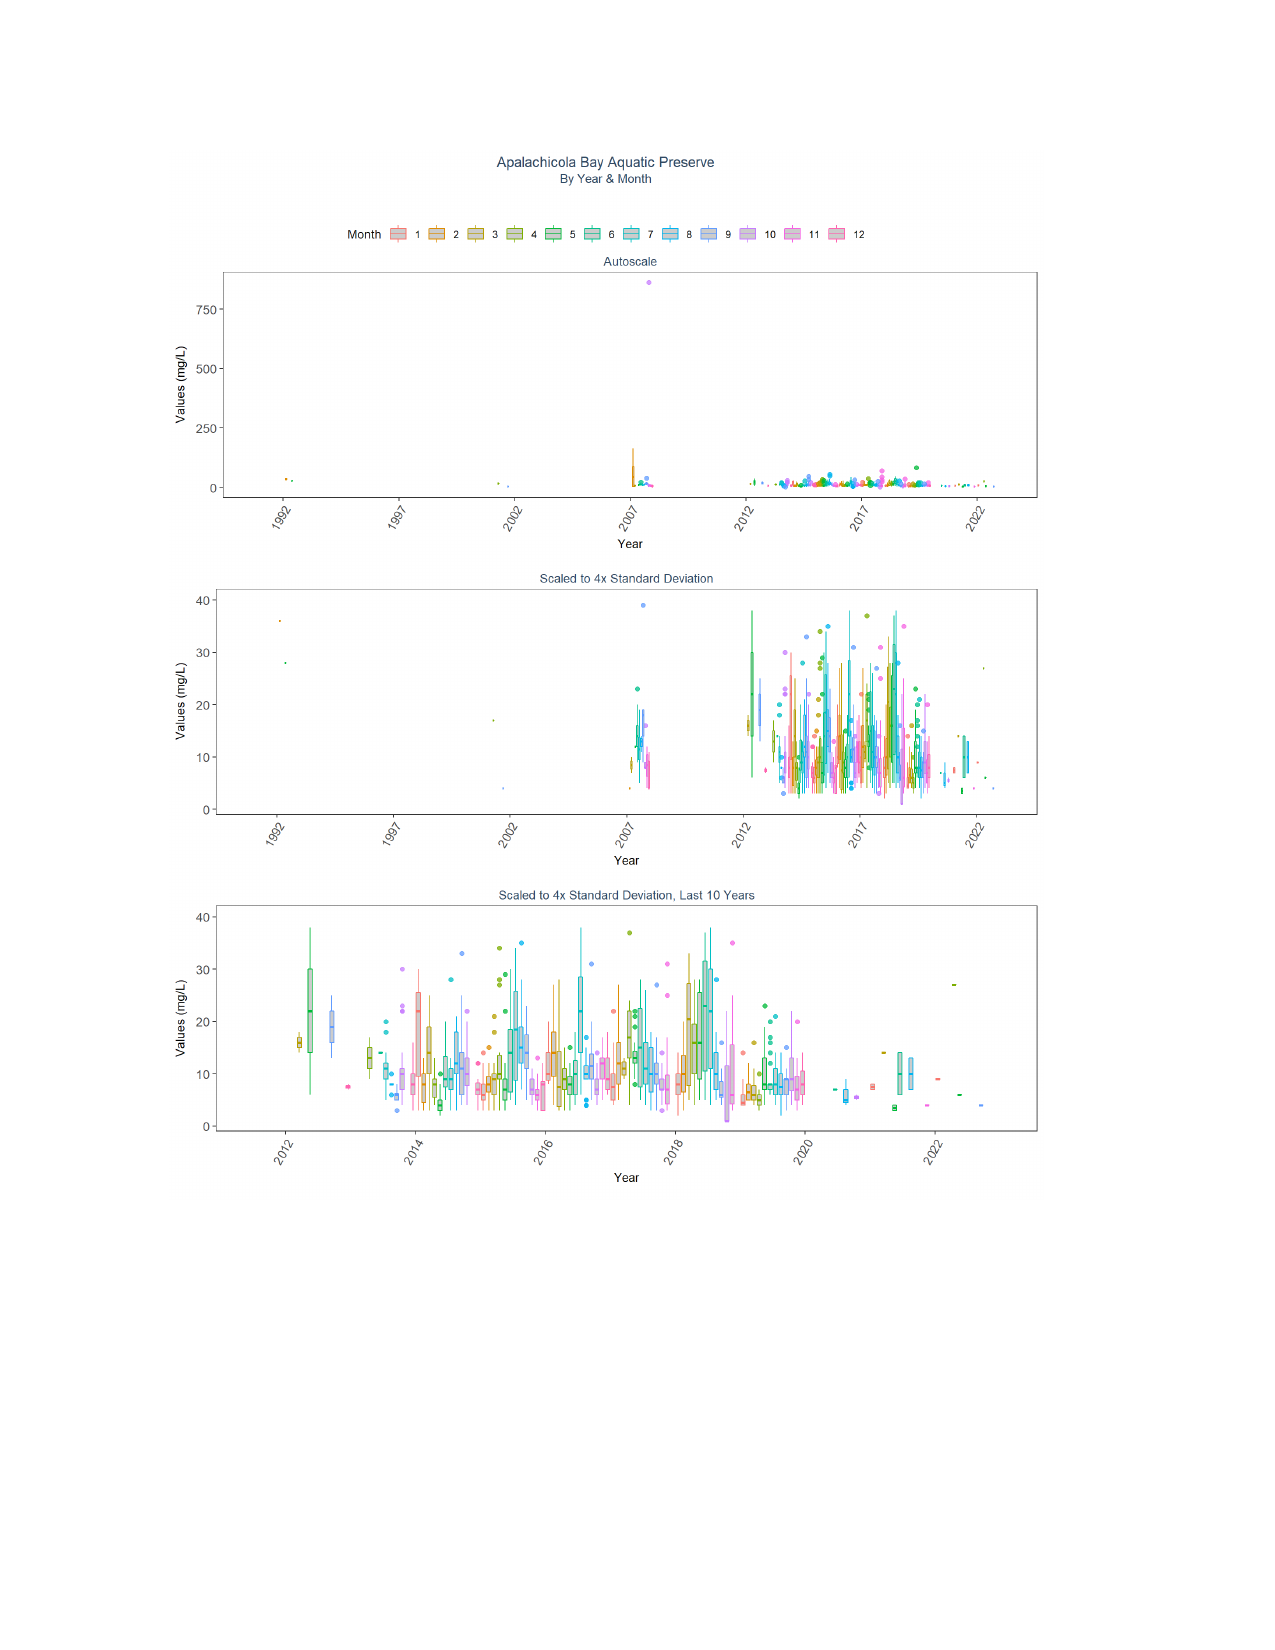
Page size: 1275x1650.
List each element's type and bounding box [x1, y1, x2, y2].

picture [168, 150, 1044, 1200]
